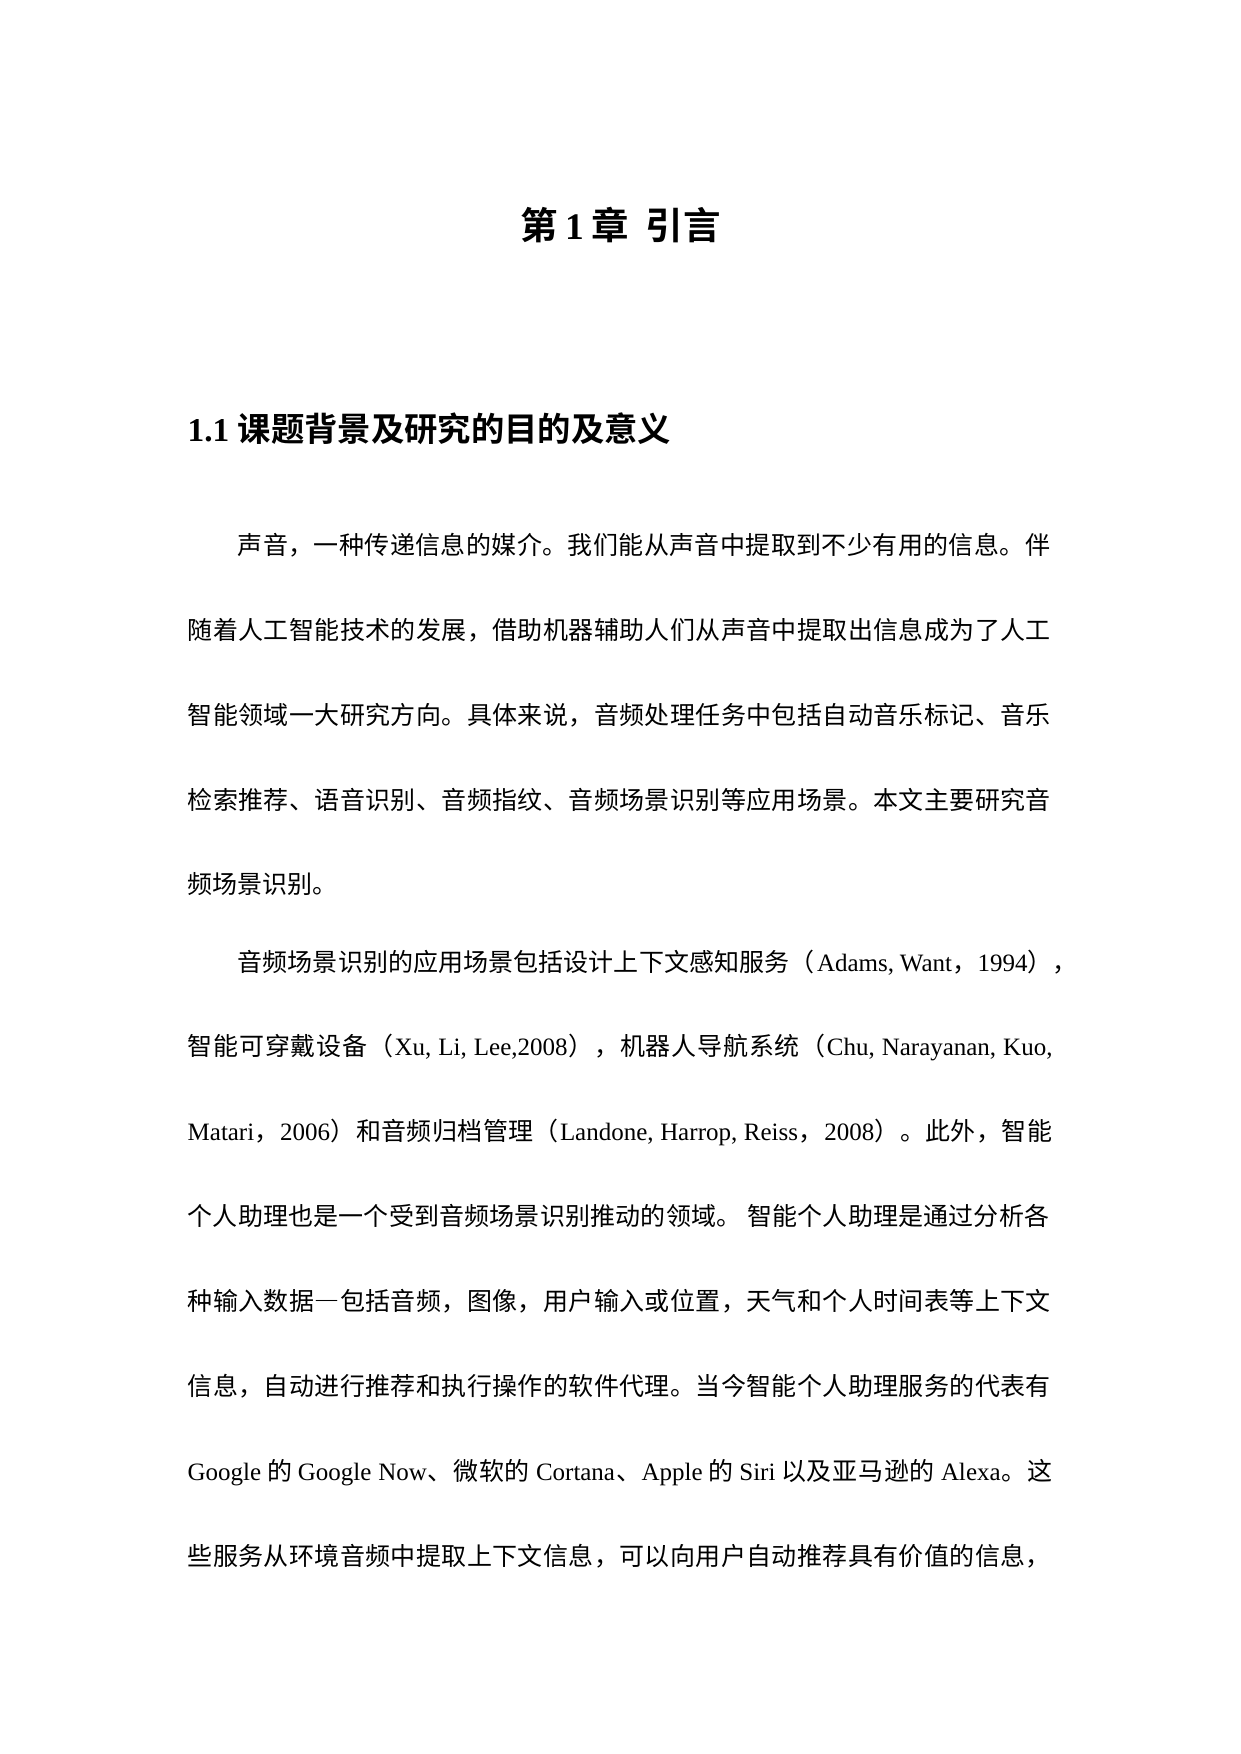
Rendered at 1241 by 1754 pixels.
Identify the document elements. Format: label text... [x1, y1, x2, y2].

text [187, 926, 1053, 1588]
subtitle 1.1 课题背景及研究的目的及意义 [187, 393, 1053, 461]
subtitle 第1章 引言 [187, 189, 1053, 257]
text 声音，一种传递信息的媒介。我们能从声音中提取到不少有用的信息。伴随着人工智能技术的发展，借助机器辅助人们从声音中提取出信息成为了人工智能领域一大研究方向。具体来说，音频处理任务中包括自动音乐标记、音乐检索推荐、语音识别、音频指纹、音频场景识别等应用场景。本文主要研究音频场景识别。 [187, 509, 1053, 917]
